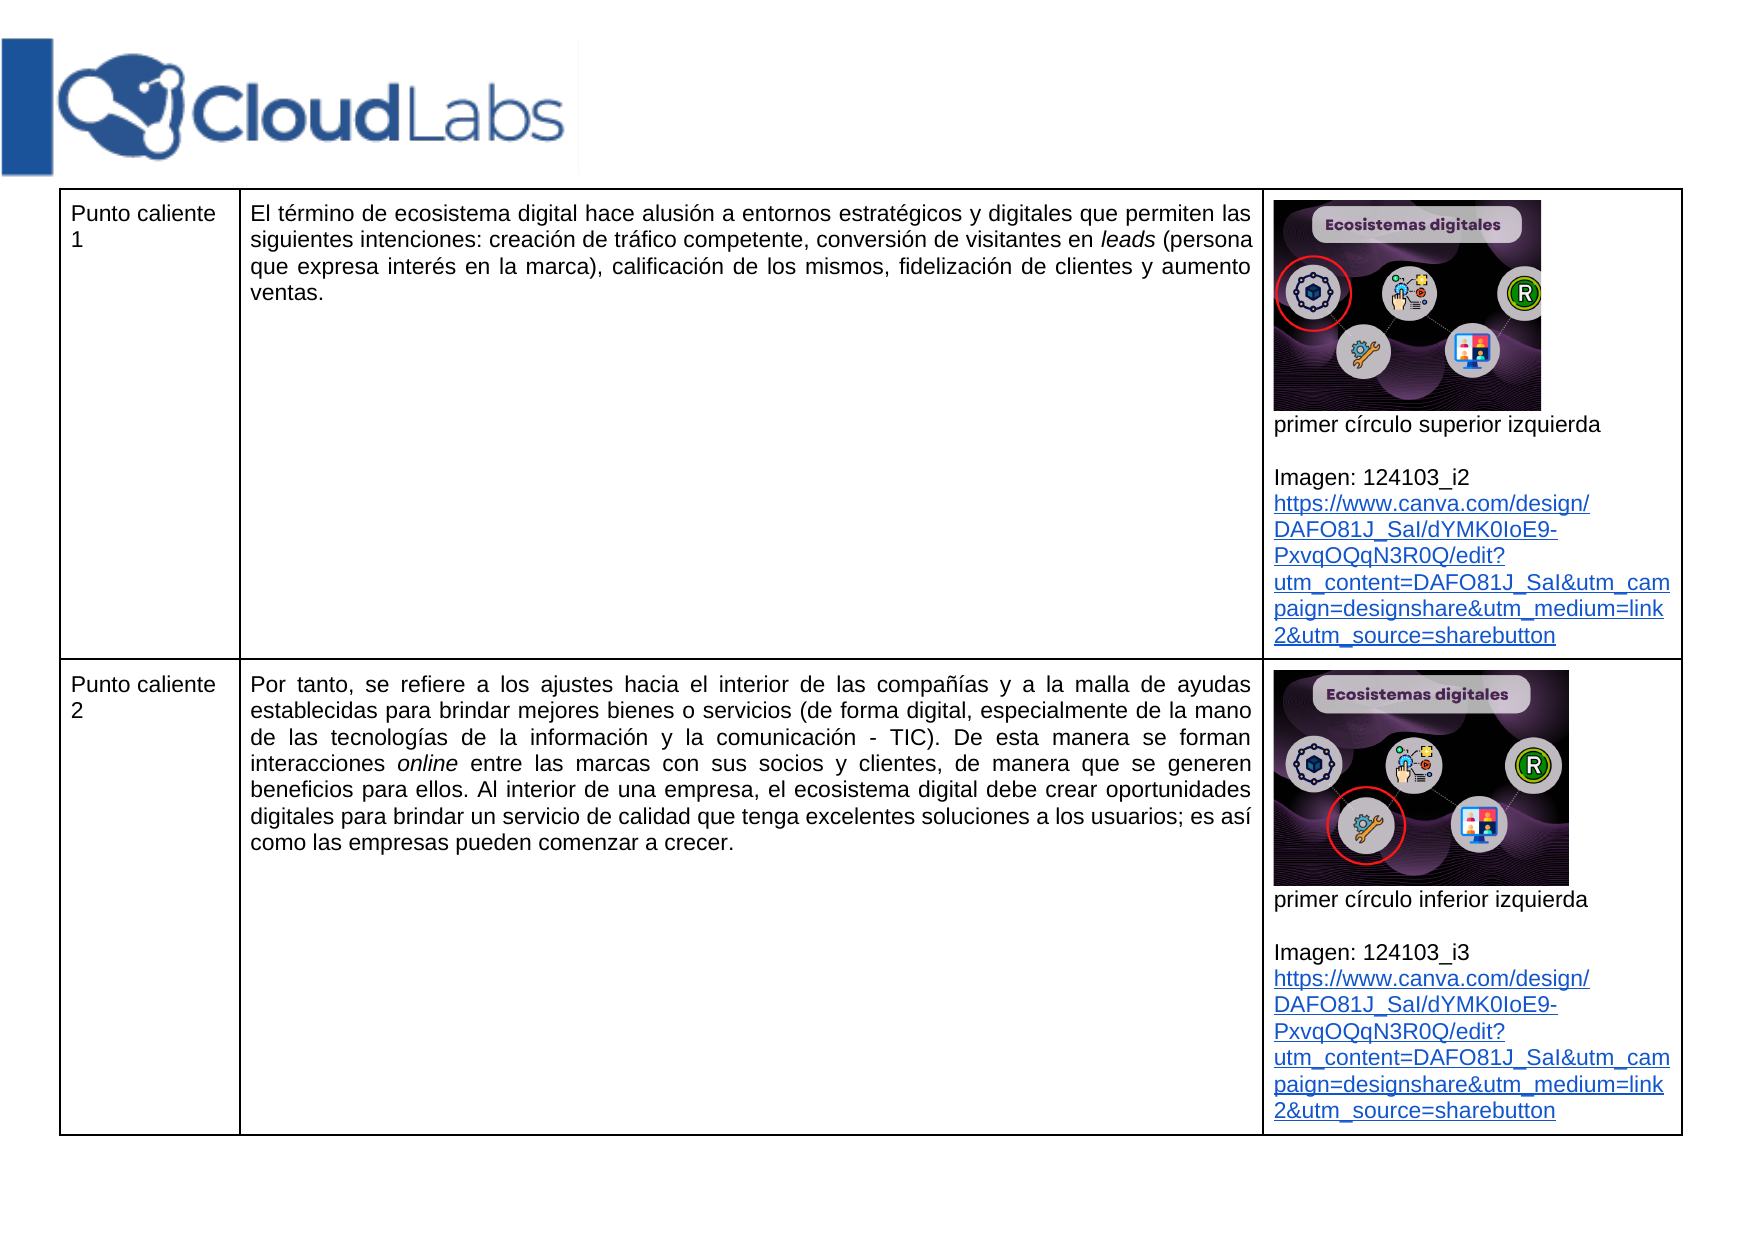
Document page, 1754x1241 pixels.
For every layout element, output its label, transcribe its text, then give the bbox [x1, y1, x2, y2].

table_cell Por tanto, se refiere a los ajustes hacia el interior de las compañías y a la malla de ayudas establecidas para brindar mejores bienes o servicios (de forma digital, especialmente de la mano de las tecnologías de la información y la comunicación - TIC). De esta manera se forman interacciones online entre las marcas con sus socios y clientes, de manera que se generen beneficios para ellos. Al interior de una empresa, el ecosistema digital debe crear oportunidades digitales para brindar un servicio de calidad que tenga excelentes soluciones a los usuarios; es así como las empresas pueden comenzar a crecer. [241, 660, 1262, 1134]
picture [1, 26, 579, 188]
table_cell El término de ecosistema digital hace alusión a entornos estratégicos y digitales que permiten las siguientes intenciones: creación de tráfico competente, conversión de visitantes en leads (persona que expresa interés en la marca), calificación de los mismos, fidelización de clientes y aumento ventas. [241, 190, 1262, 658]
table_cell Punto caliente 2 [61, 660, 239, 1134]
table_cell primer círculo superior izquierda Imagen: 124103_i2 https://www.canva.com/design/DAFO81J_SaI/dYMK0IoE9-PxvqOQqN3R0Q/edit?utm_content=DAFO81J_SaI&utm_campaign=designshare&utm_medium=link2&utm_source=sharebutton [1264, 190, 1681, 658]
picture [1273, 200, 1542, 411]
table_cell Punto caliente 1 [61, 190, 239, 658]
table_cell primer círculo inferior izquierda Imagen: 124103_i3 https://www.canva.com/design/DAFO81J_SaI/dYMK0IoE9-PxvqOQqN3R0Q/edit?utm_content=DAFO81J_SaI&utm_campaign=designshare&utm_medium=link2&utm_source=sharebutton [1264, 660, 1681, 1134]
picture [1273, 670, 1569, 886]
